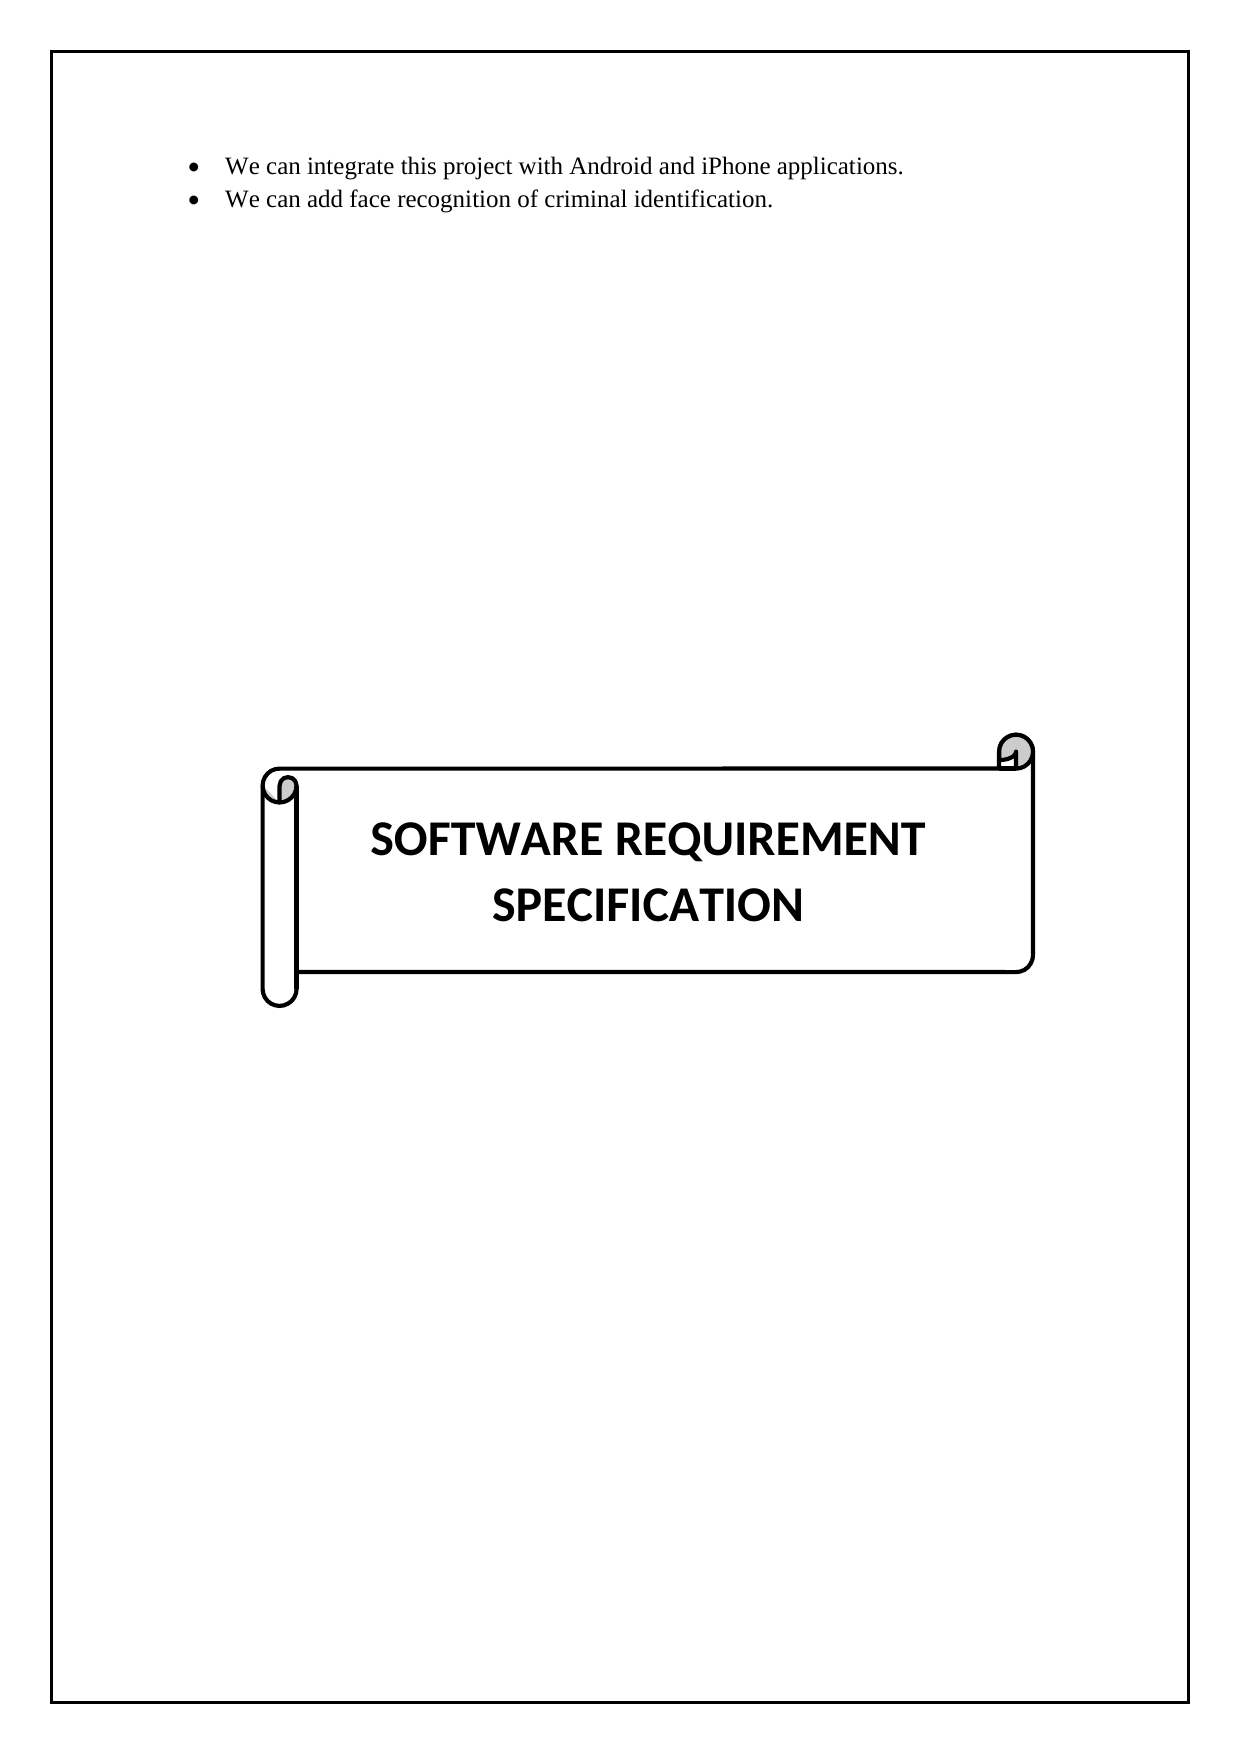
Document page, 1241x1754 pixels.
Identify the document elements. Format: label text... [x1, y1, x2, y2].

list We can add face recognition of criminal identification. [187, 183, 1119, 213]
list We can integrate this project with Android and iPhone applications. [187, 150, 1119, 181]
